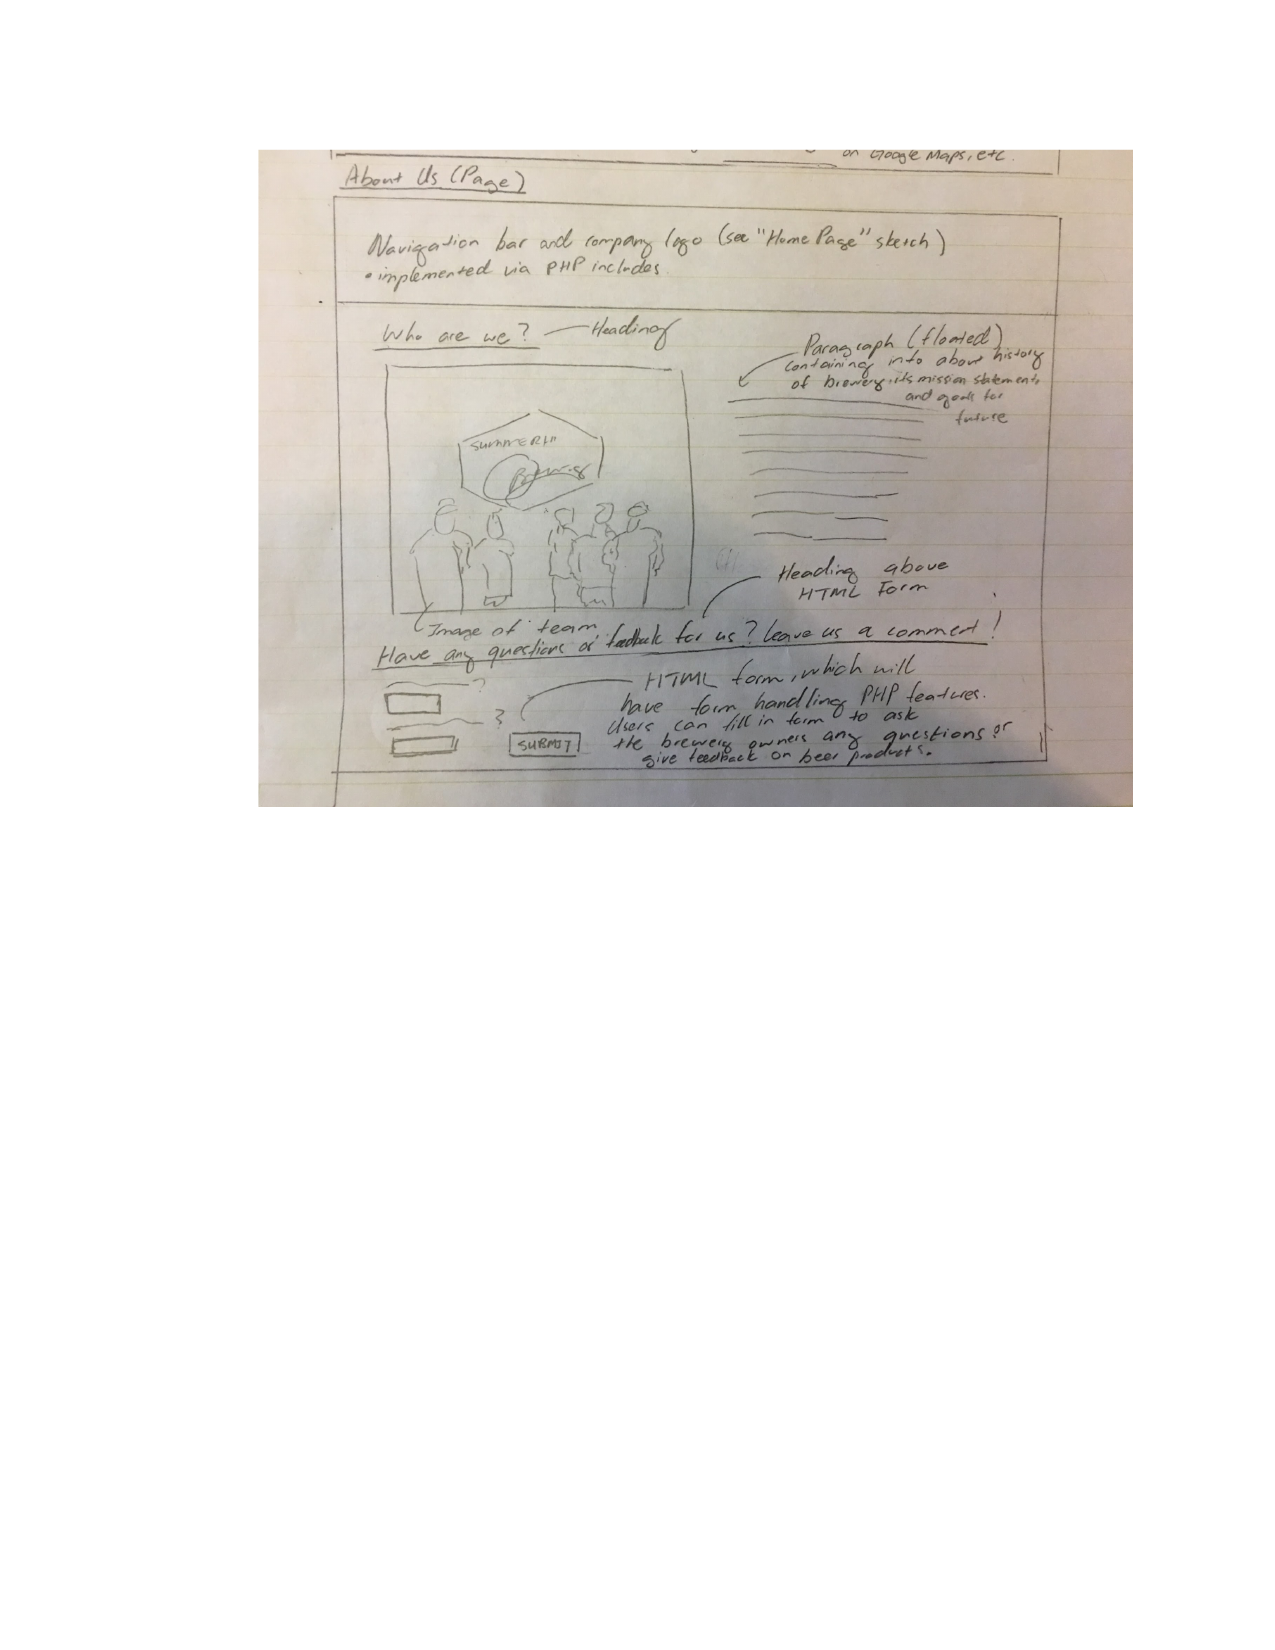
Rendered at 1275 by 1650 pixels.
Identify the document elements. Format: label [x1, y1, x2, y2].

picture [260, 150, 1133, 807]
